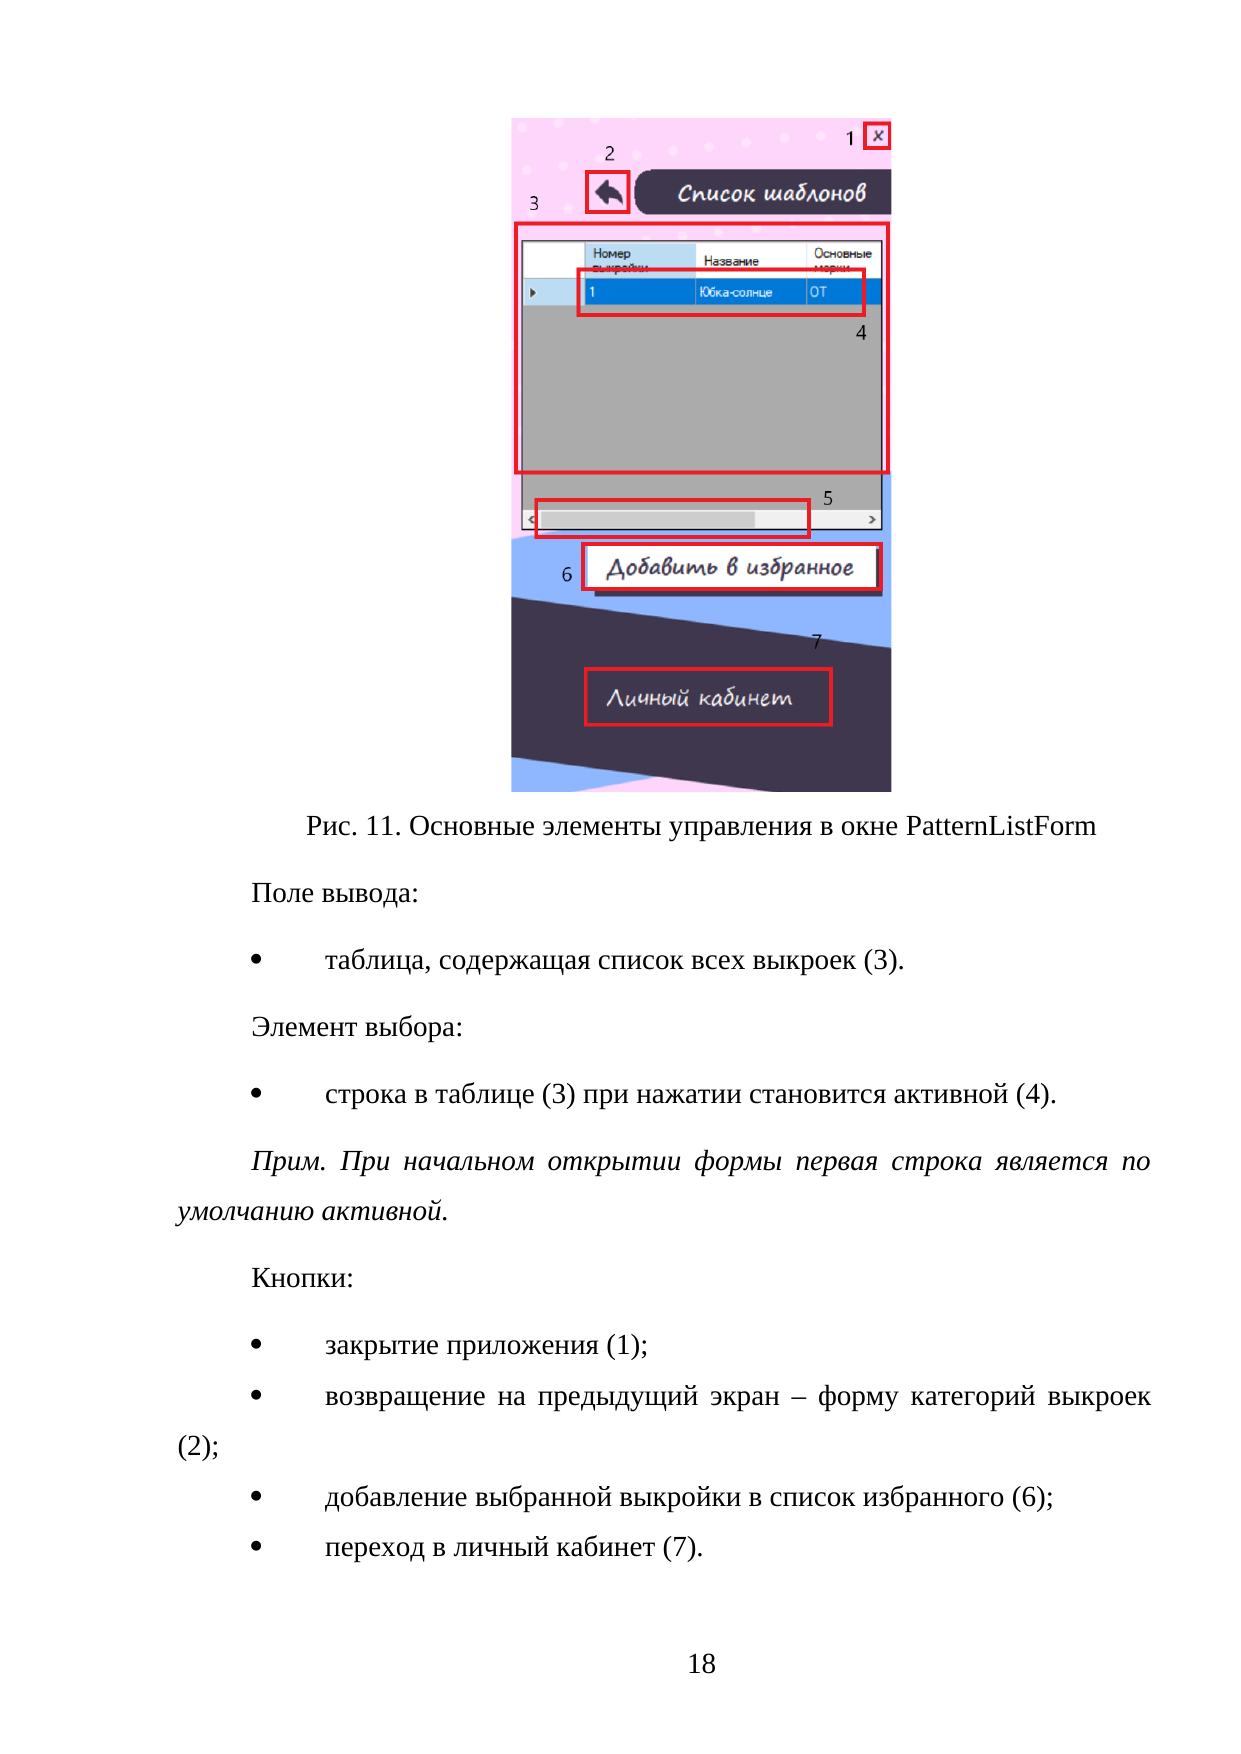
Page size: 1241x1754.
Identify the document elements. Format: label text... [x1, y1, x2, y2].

text Поле вывода: [177, 875, 1152, 909]
list переход в личный кабинет (7). [177, 1529, 1152, 1563]
list Рис. 11. Основные элементы управления в окне PatternListForm [177, 808, 1152, 842]
text Кнопки: [177, 1261, 1152, 1294]
list строка в таблице (3) при нажатии становится активной (4). [177, 1076, 1152, 1110]
list таблица, содержащая список всех выкроек (3). [177, 942, 1152, 976]
text Прим. При начальном открытии формы первая строка является по умолчанию активной. [177, 1143, 1152, 1227]
list закрытие приложения (1); [177, 1327, 1152, 1361]
text Элемент выбора: [177, 1009, 1152, 1043]
list добавление выбранной выкройки в список избранного (6); [177, 1479, 1152, 1512]
list возвращение на предыдущий экран – форму категорий выкроек (2); [177, 1378, 1152, 1462]
picture [511, 118, 892, 792]
